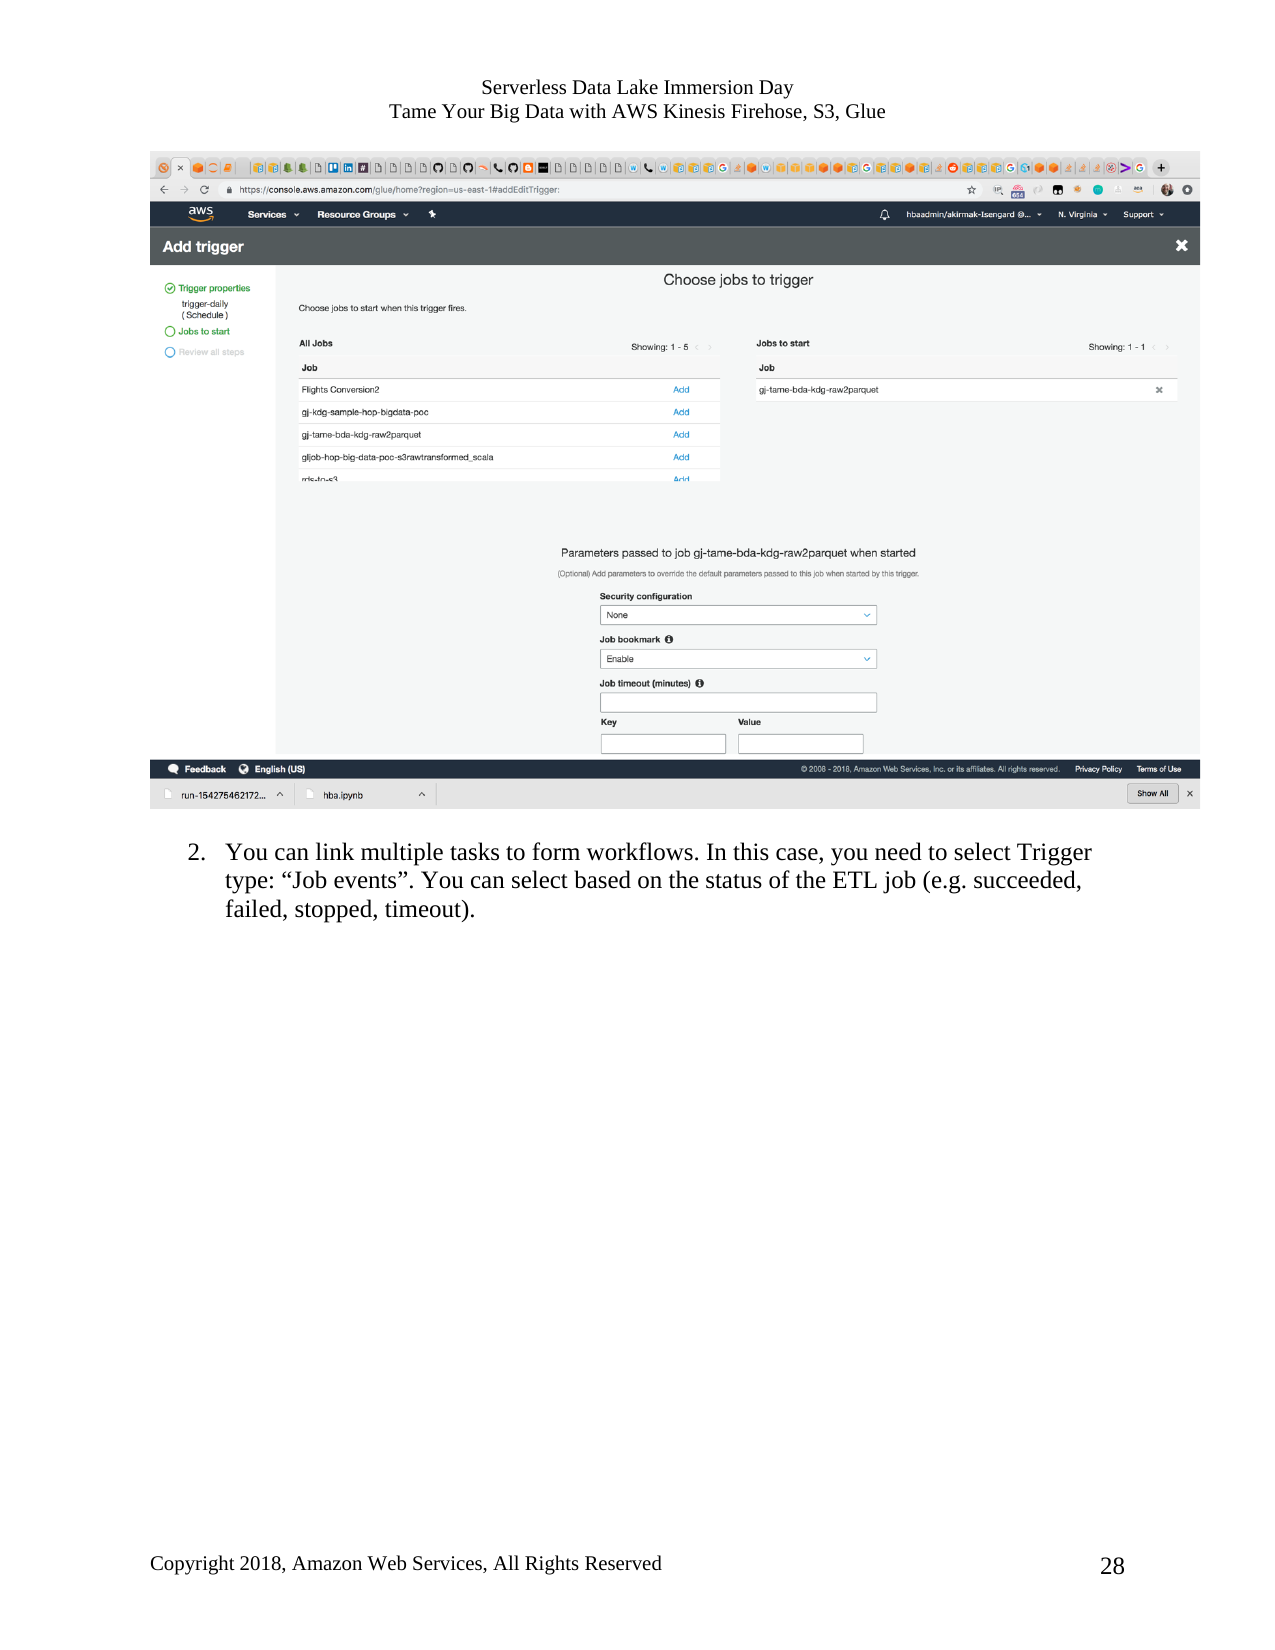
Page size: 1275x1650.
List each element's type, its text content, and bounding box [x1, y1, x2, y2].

list You can link multiple tasks to form workflows. In this case, you need to select Trigger type: “Job events”. You can select based on the status of the ETL job (e.g. succeeded, failed, stopped, timeout). [187, 837, 1125, 923]
picture [150, 151, 1200, 809]
